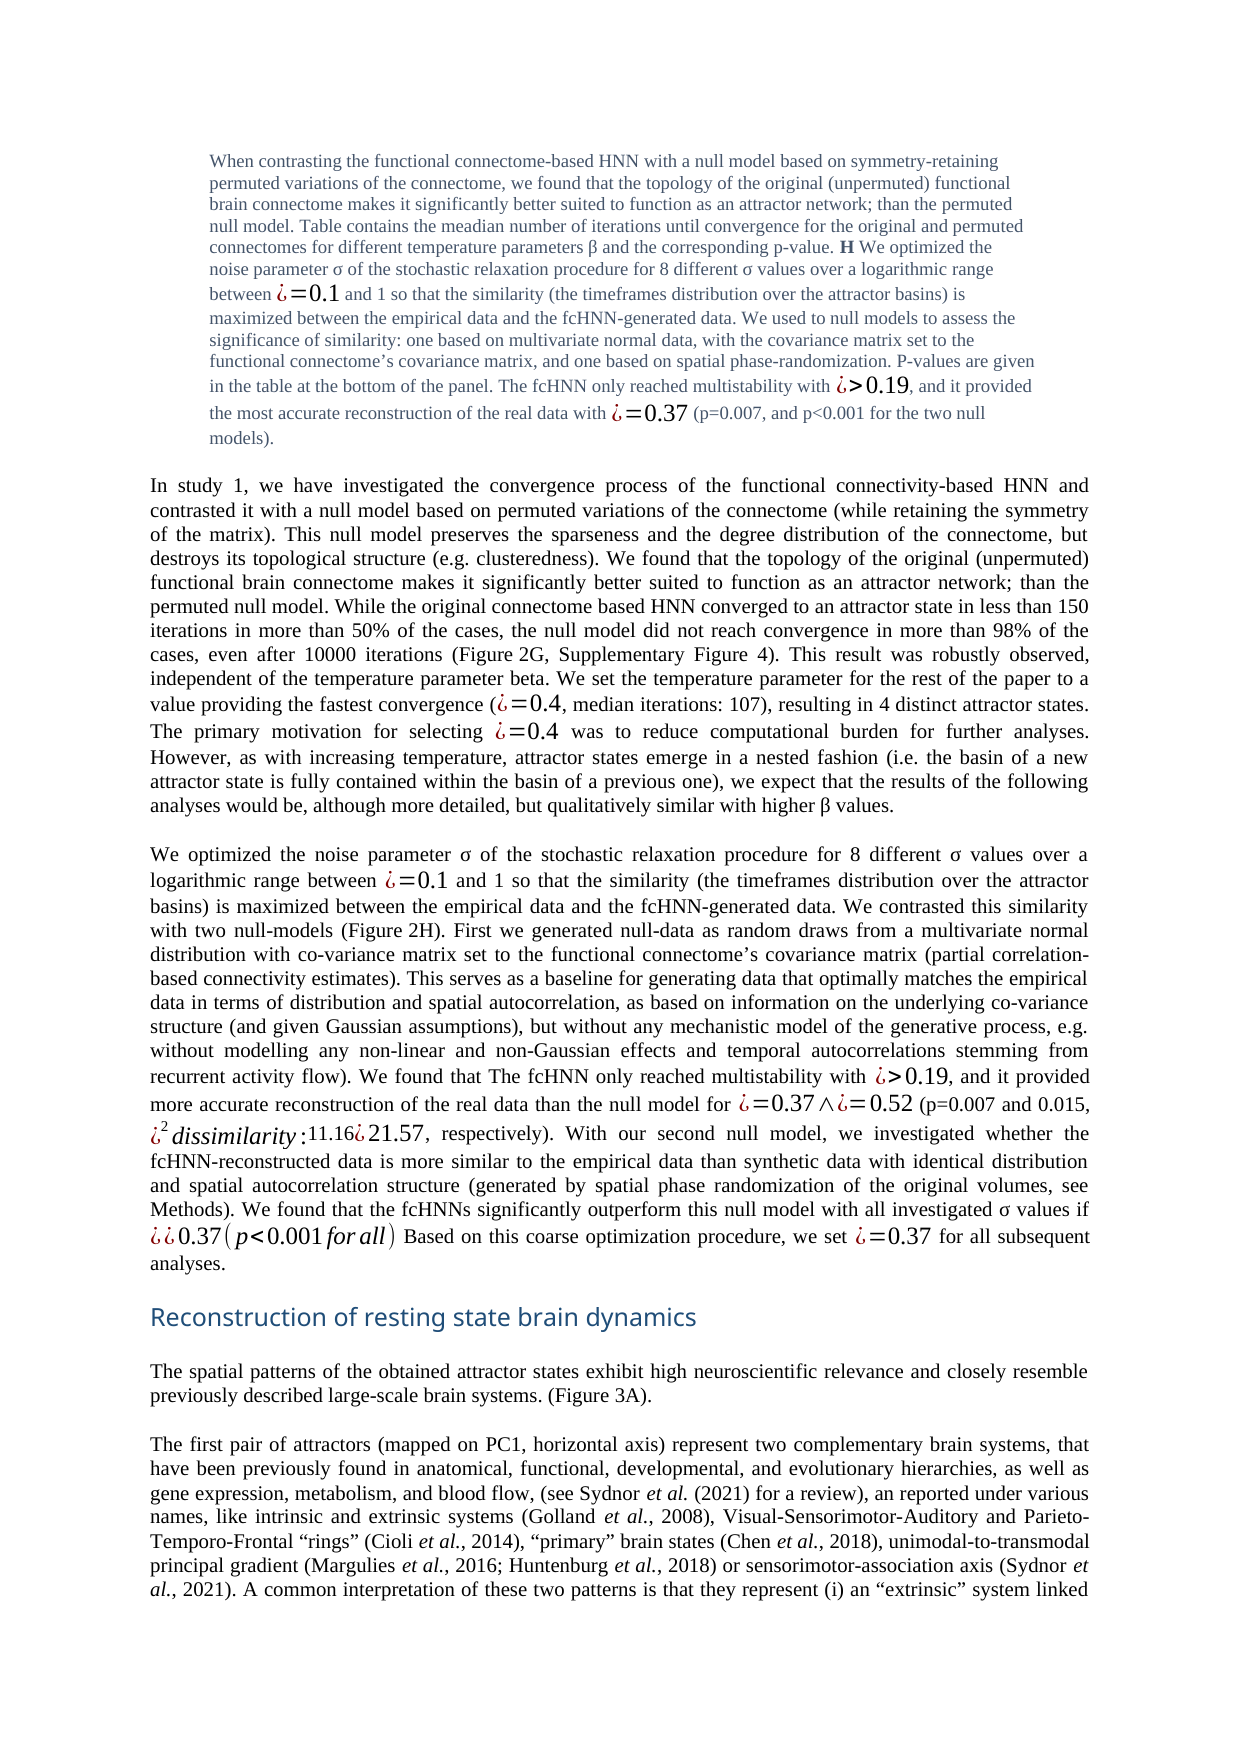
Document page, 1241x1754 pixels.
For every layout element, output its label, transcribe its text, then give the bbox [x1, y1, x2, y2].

text We optimized the noise parameter σ of the stochastic relaxation procedure for 8 different σ values over a logarithmic range between and 1 so that the similarity (the timeframes distribution over the attractor basins) is maximized between the empirical data and the fcHNN-generated data. We contrasted this similarity with two null-models (Figure 2H). First we generated null-data as random draws from a multivariate normal distribution with co-variance matrix set to the functional connectome’s covariance matrix (partial correlation-based connectivity estimates). This serves as a baseline for generating data that optimally matches the empirical data in terms of distribution and spatial autocorrelation, as based on information on the underlying co-variance structure (and given Gaussian assumptions), but without any mechanistic model of the generative process, e.g. without modelling any non-linear and non-Gaussian effects and temporal autocorrelations stemming from recurrent activity flow). We found that The fcHNN only reached multistability with , and it provided more accurate reconstruction of the real data than the null model for (p=0.007 and 0.015, 11.16, respectively). With our second null model, we investigated whether the fcHNN-reconstructed data is more similar to the empirical data than synthetic data with identical distribution and spatial autocorrelation structure (generated by spatial phase randomization of the original volumes, see Methods). We found that the fcHNNs significantly outperform this null model with all investigated σ values if Based on this coarse optimization procedure, we set for all subsequent analyses. [150, 842, 1090, 1275]
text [150, 1432, 1090, 1601]
text The spatial patterns of the obtained attractor states exhibit high neuroscientific relevance and closely resemble previously described large-scale brain systems. (Figure 3A). [150, 1359, 1090, 1407]
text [209, 150, 1036, 448]
text In study 1, we have investigated the convergence process of the functional connectivity-based HNN and contrasted it with a null model based on permuted variations of the connectome (while retaining the symmetry of the matrix). This null model preserves the sparseness and the degree distribution of the connectome, but destroys its topological structure (e.g. clusteredness). We found that the topology of the original (unpermuted) functional brain connectome makes it significantly better suited to function as an attractor network; than the permuted null model. While the original connectome based HNN converged to an attractor state in less than 150 iterations in more than 50% of the cases, the null model did not reach convergence in more than 98% of the cases, even after 10000 iterations (Figure 2G, Supplementary Figure 4). This result was robustly observed, independent of the temperature parameter beta. We set the temperature parameter for the rest of the paper to a value providing the fastest convergence (, median iterations: 107), resulting in 4 distinct attractor states. The primary motivation for selecting was to reduce computational burden for further analyses. However, as with increasing temperature, attractor states emerge in a nested fashion (i.e. the basin of a new attractor state is fully contained within the basin of a previous one), we expect that the results of the following analyses would be, although more detailed, but qualitatively similar with higher β values. [150, 473, 1090, 817]
subtitle Reconstruction of resting state brain dynamics [150, 1300, 1090, 1334]
